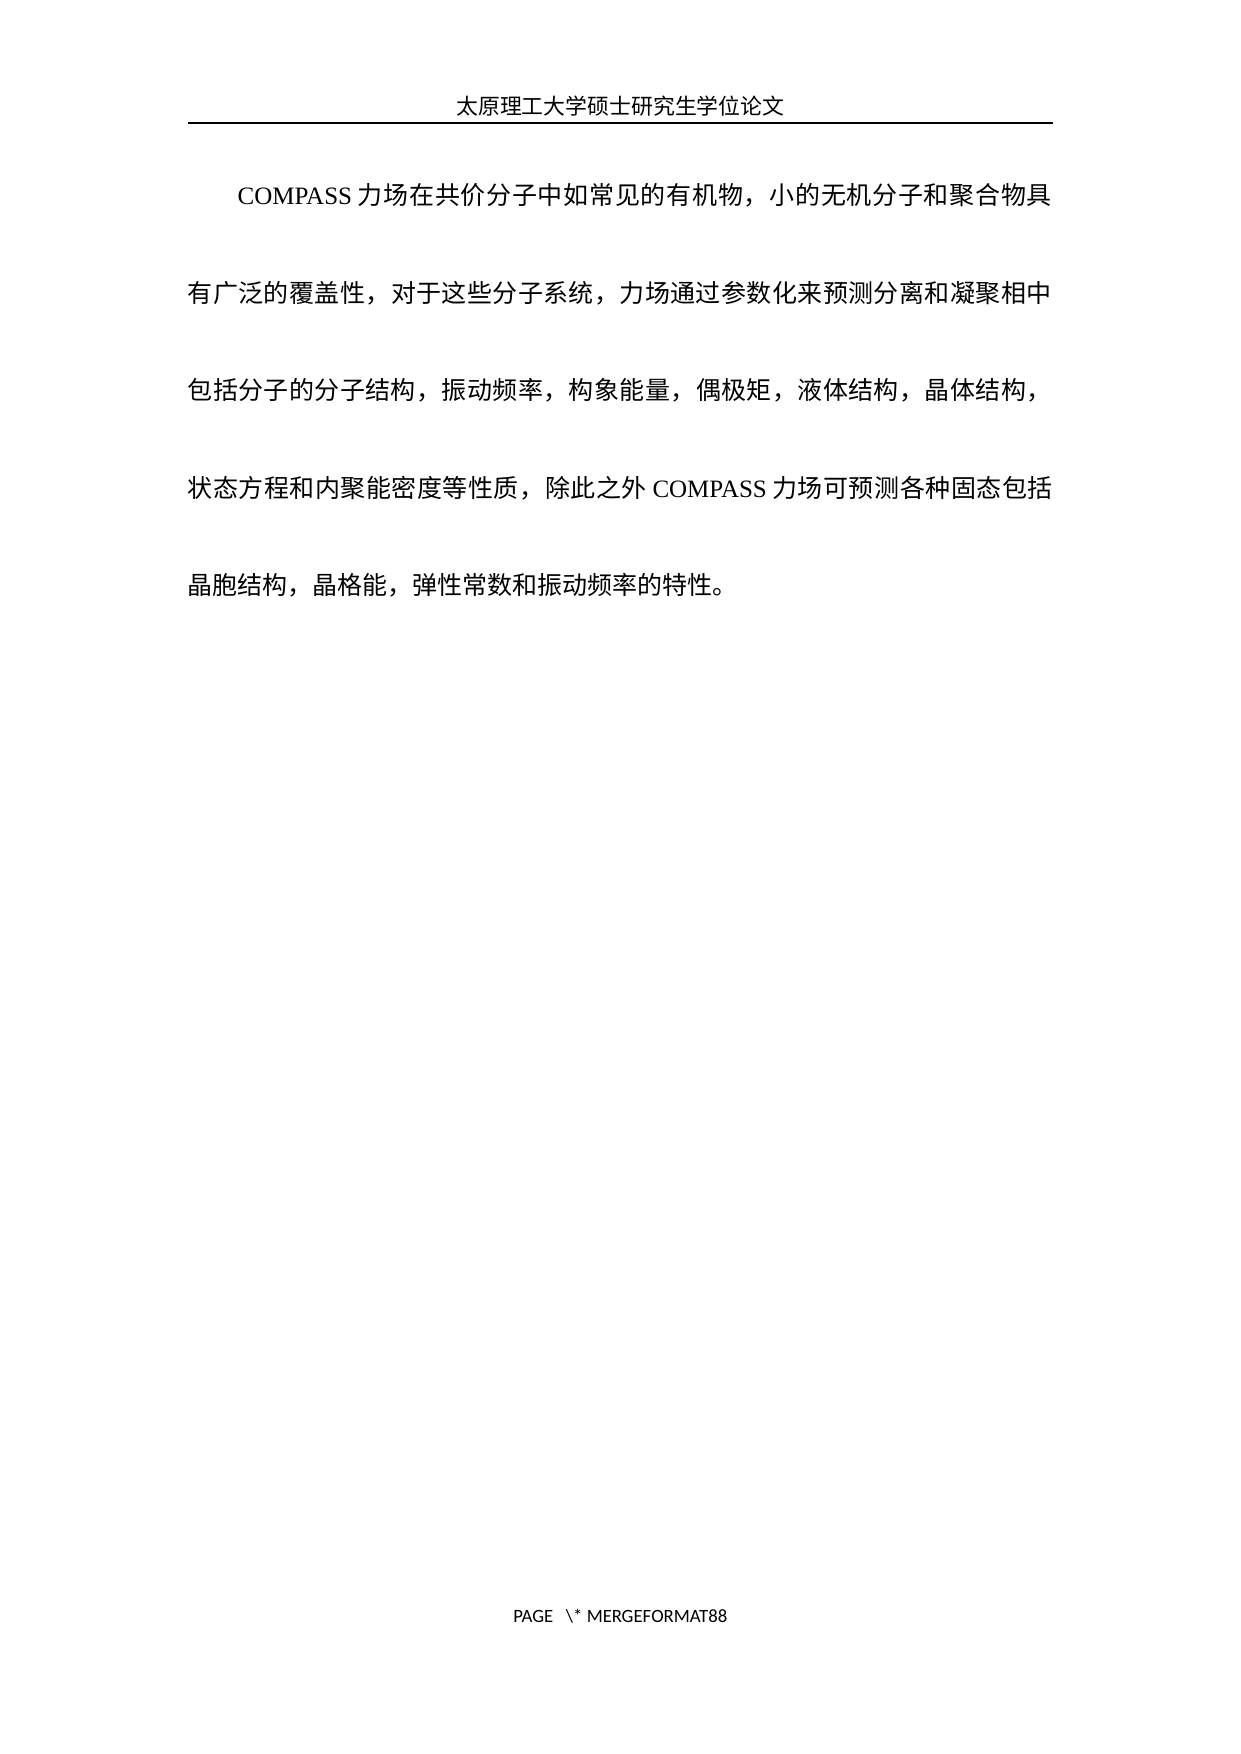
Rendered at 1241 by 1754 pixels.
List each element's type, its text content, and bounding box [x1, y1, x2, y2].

text COMPASS力场在共价分子中如常见的有机物，小的无机分子和聚合物具有广泛的覆盖性，对于这些分子系统，力场通过参数化来预测分离和凝聚相中包括分子的分子结构，振动频率，构象能量，偶极矩，液体结构，晶体结构，状态方程和内聚能密度等性质，除此之外COMPASS力场可预测各种固态包括晶胞结构，晶格能，弹性常数和振动频率的特性。 [187, 161, 1053, 616]
